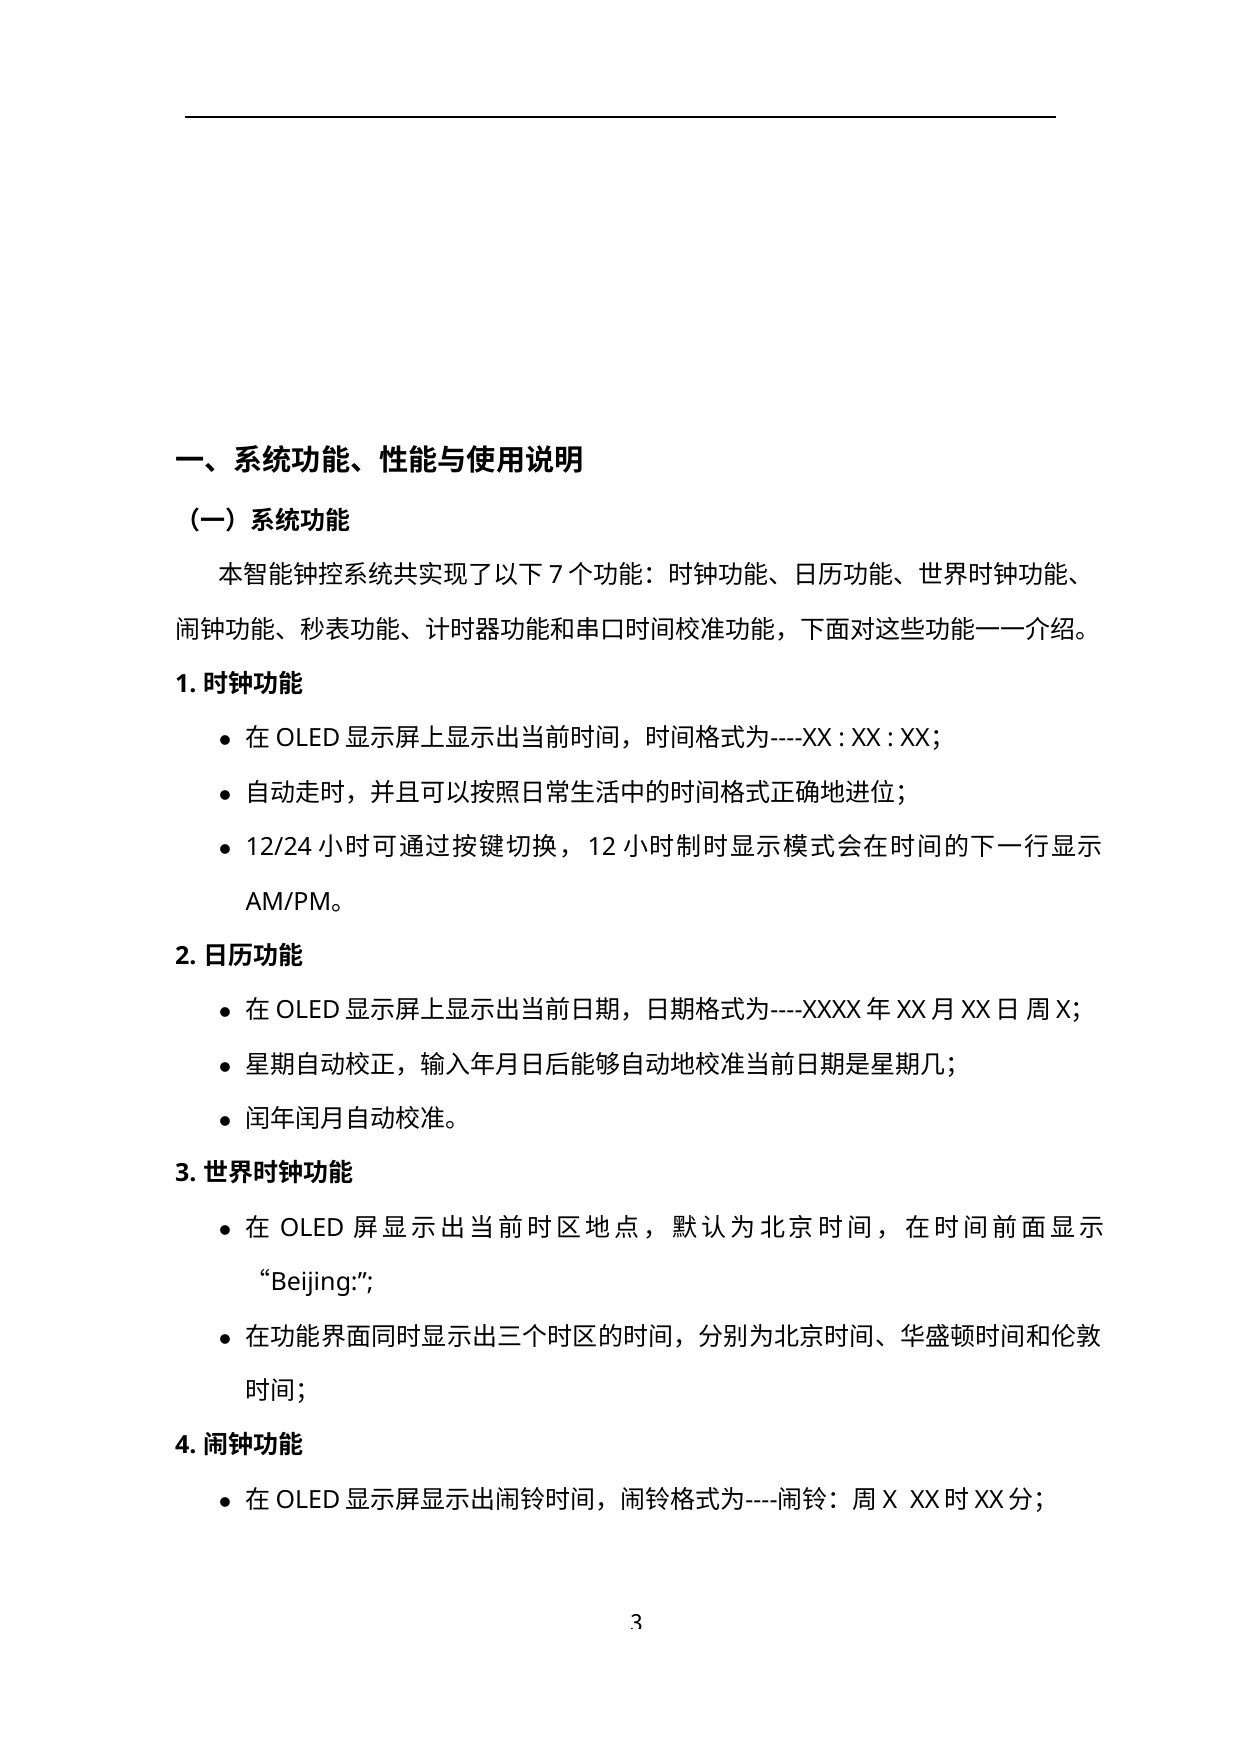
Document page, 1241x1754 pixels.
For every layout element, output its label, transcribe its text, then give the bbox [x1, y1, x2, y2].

list 自动走时，并且可以按照日常生活中的时间格式正确地进位； [219, 772, 1105, 808]
list 在OLED显示屏上显示出当前日期，日期格式为----XXXX年 XX月XX日 周X； [219, 990, 1105, 1026]
list 日历功能 [175, 935, 1105, 972]
list 星期自动校正，输入年月日后能够自动地校准当前日期是星期几； [219, 1044, 1105, 1080]
list 闹钟功能 [175, 1425, 1105, 1461]
list 世界时钟功能 [175, 1153, 1105, 1189]
list 在OLED显示屏上显示出当前时间，时间格式为----XX : XX : XX； [219, 718, 1105, 754]
list （一）系统功能 [175, 500, 1105, 537]
list 本智能钟控系统共实现了以下7个功能：时钟功能、日历功能、世界时钟功能、闹钟功能、秒表功能、计时器功能和串口时间校准功能，下面对这些功能一一介绍。 [175, 555, 1105, 645]
list 在OLED显示屏显示出闹铃时间，闹铃格式为----闹铃：周X XX时XX分； [219, 1479, 1105, 1515]
list 12/24小时可通过按键切换，12小时制时显示模式会在时间的下一行显示AM/PM。 [219, 827, 1105, 917]
list 闰年闰月自动校准。 [219, 1098, 1105, 1135]
list 在OLED屏显示出当前时区地点，默认为北京时间，在时间前面显示“Beijing:”; [219, 1207, 1105, 1298]
list 系统功能、性能与使用说明 [175, 437, 1105, 479]
list 在功能界面同时显示出三个时区的时间，分别为北京时间、华盛顿时间和伦敦时间； [219, 1316, 1105, 1407]
list 时钟功能 [175, 663, 1105, 700]
